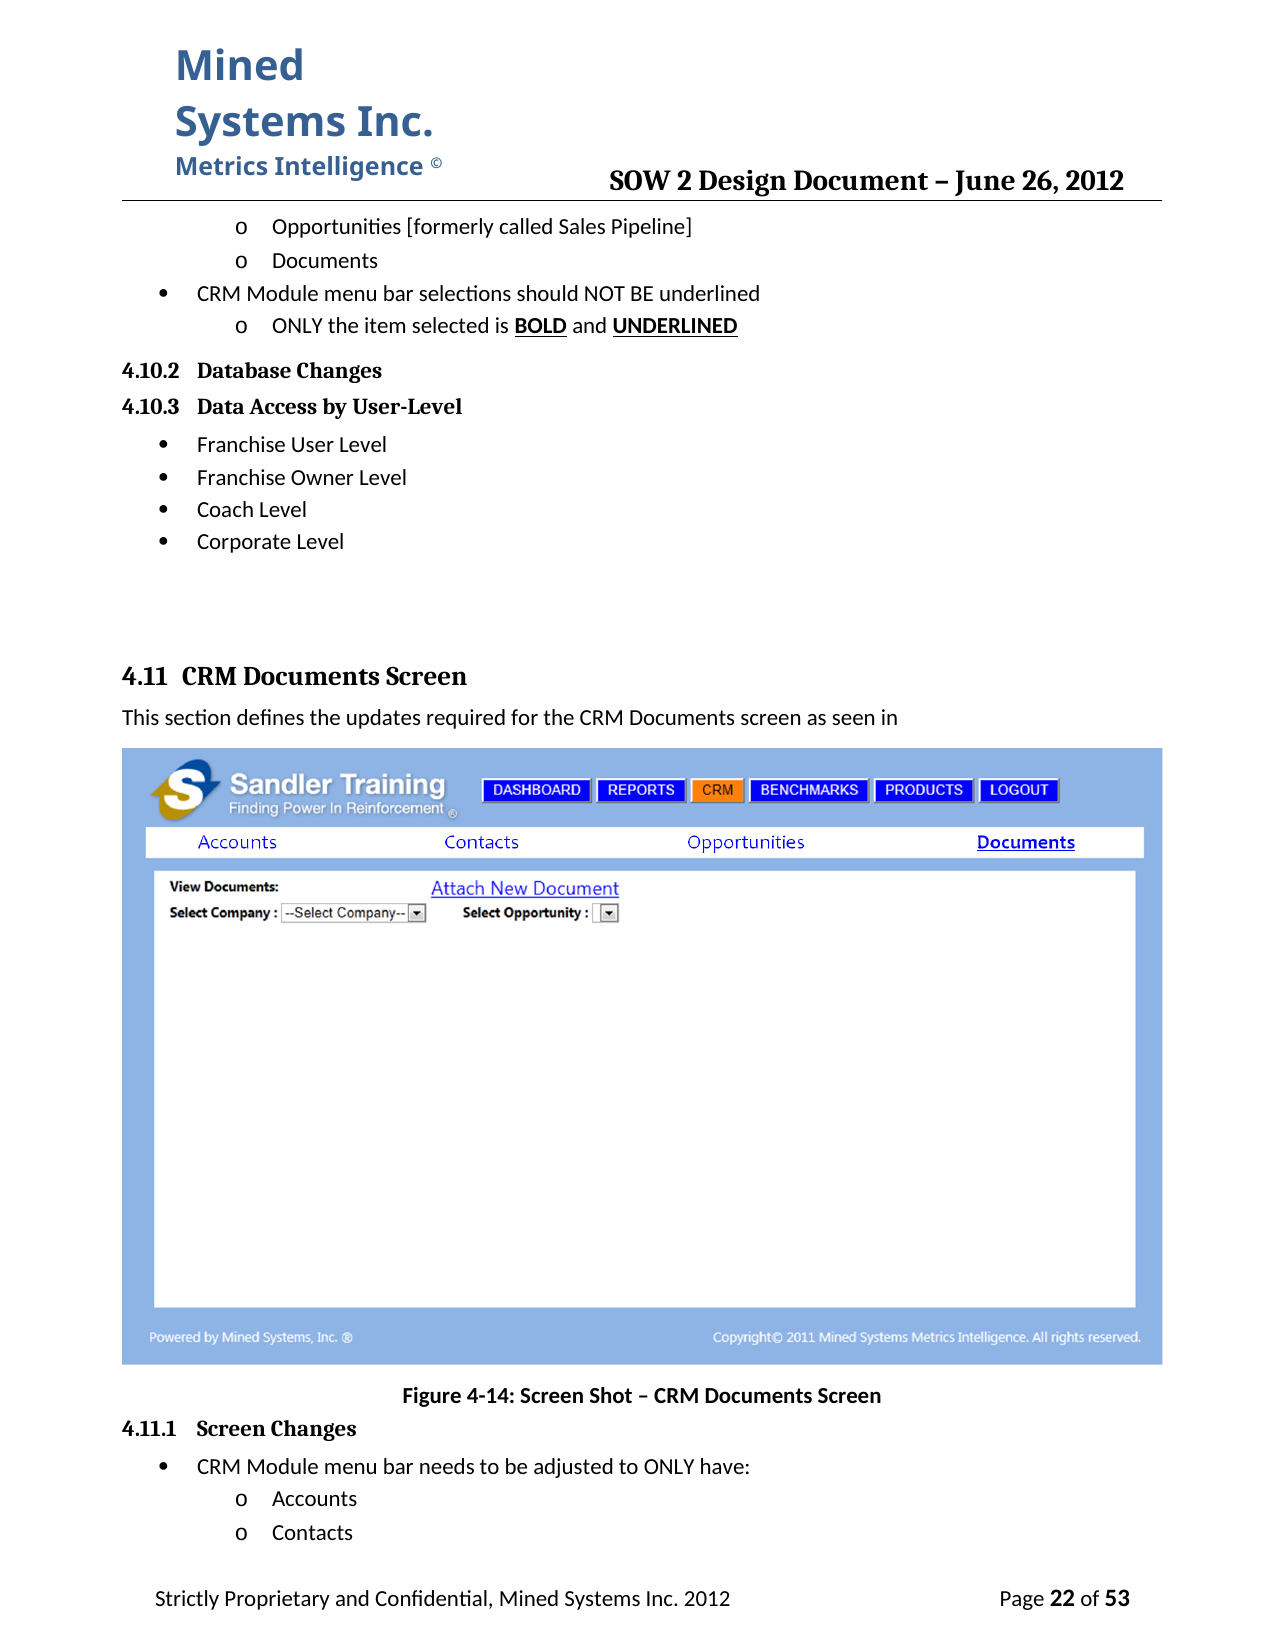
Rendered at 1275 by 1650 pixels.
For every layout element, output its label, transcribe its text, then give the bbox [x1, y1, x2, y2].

list Opportunities [formerly called Sales Pipeline] [234, 212, 1162, 241]
list Contacts [234, 1518, 1162, 1547]
text This section defines the updates required for the CRM Documents screen as seen in [122, 703, 1162, 731]
subtitle CRM Documents Screen [122, 661, 1162, 692]
list Coach Level [159, 495, 1162, 523]
list Documents [234, 246, 1162, 275]
picture [121, 747, 1163, 1365]
list CRM Module menu bar selections should NOT BE underlined [159, 279, 1162, 307]
list Franchise User Level [159, 430, 1162, 458]
subtitle Data Access by User-Level [122, 394, 1162, 420]
list Accounts [234, 1484, 1162, 1514]
subtitle Database Changes [122, 357, 1162, 384]
list CRM Module menu bar needs to be adjusted to ONLY have: [159, 1452, 1162, 1480]
subtitle Screen Changes [122, 1416, 1162, 1442]
list ONLY the item selected is BOLD and UNDERLINED [234, 311, 1162, 341]
list Corporate Level [159, 527, 1162, 555]
list Franchise Owner Level [159, 463, 1162, 491]
